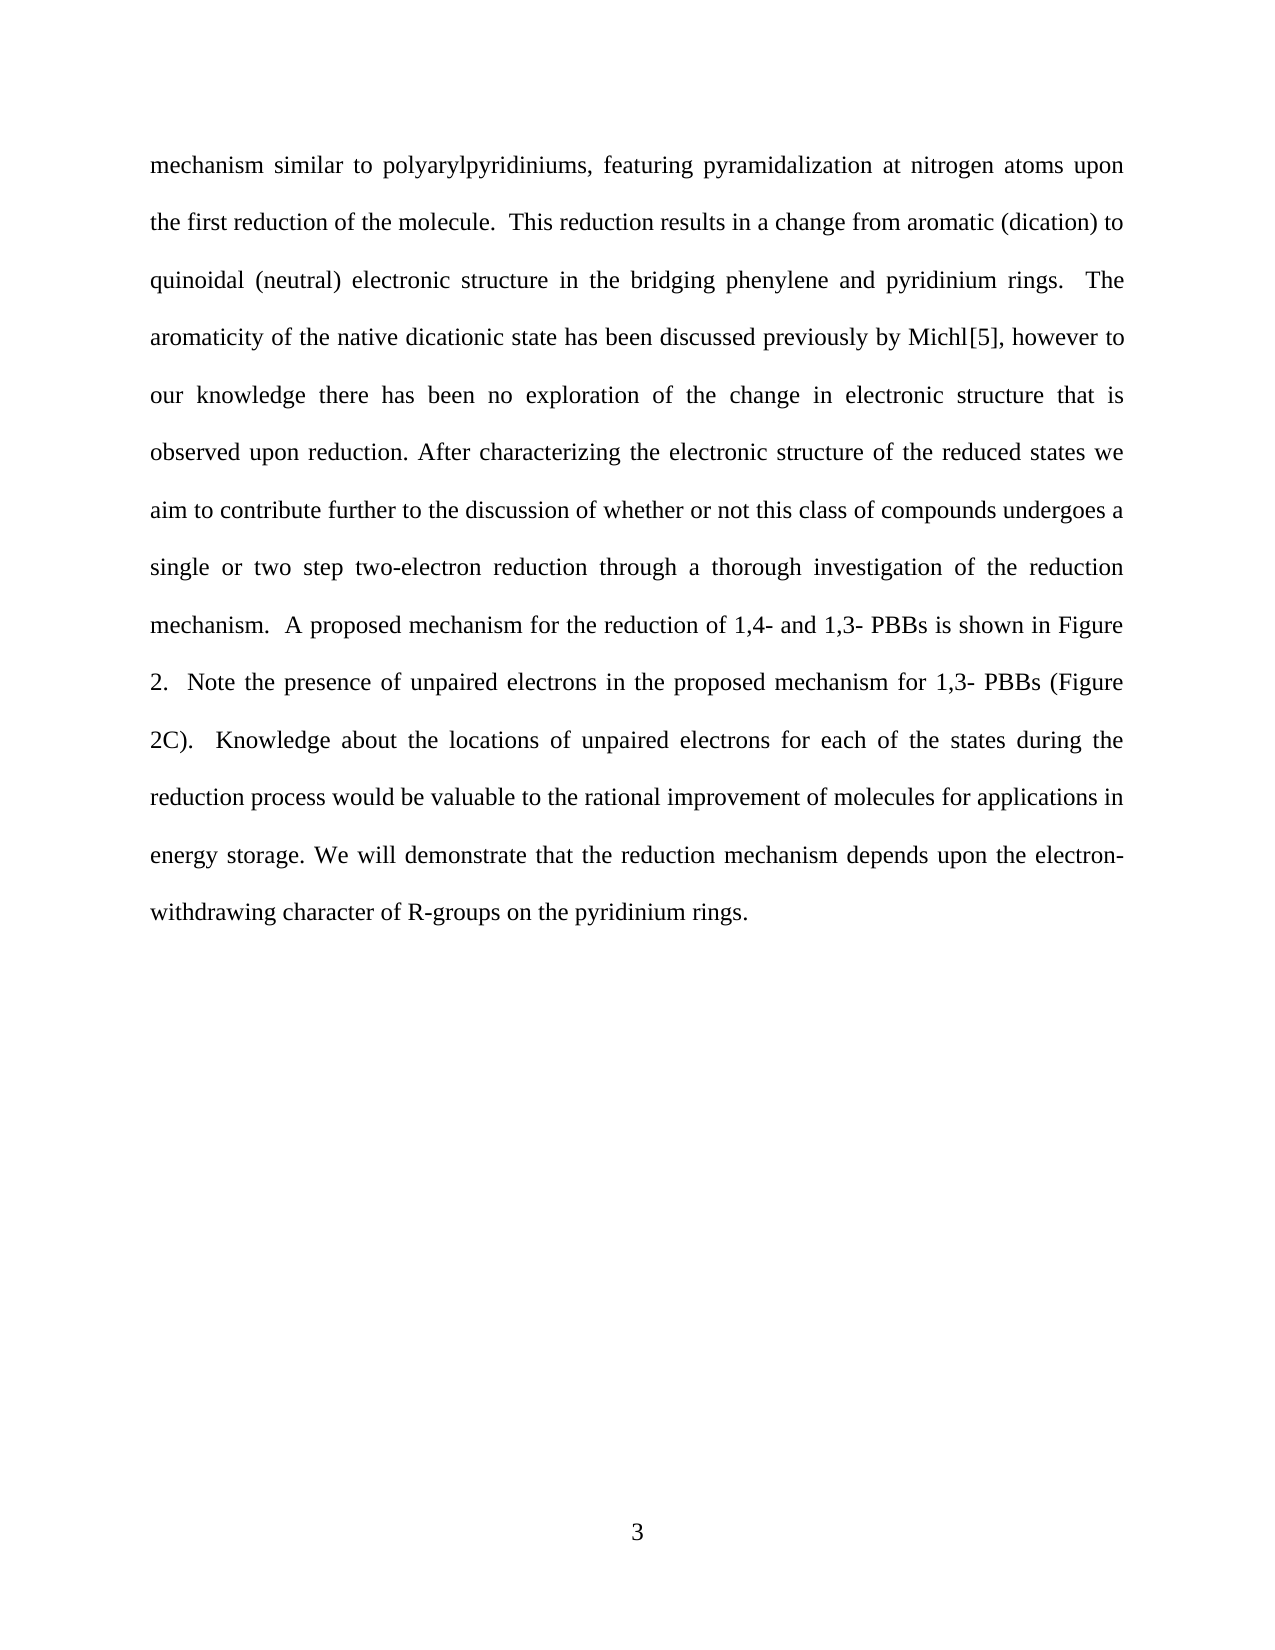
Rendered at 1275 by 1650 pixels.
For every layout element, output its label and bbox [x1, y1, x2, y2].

text [150, 150, 1125, 926]
